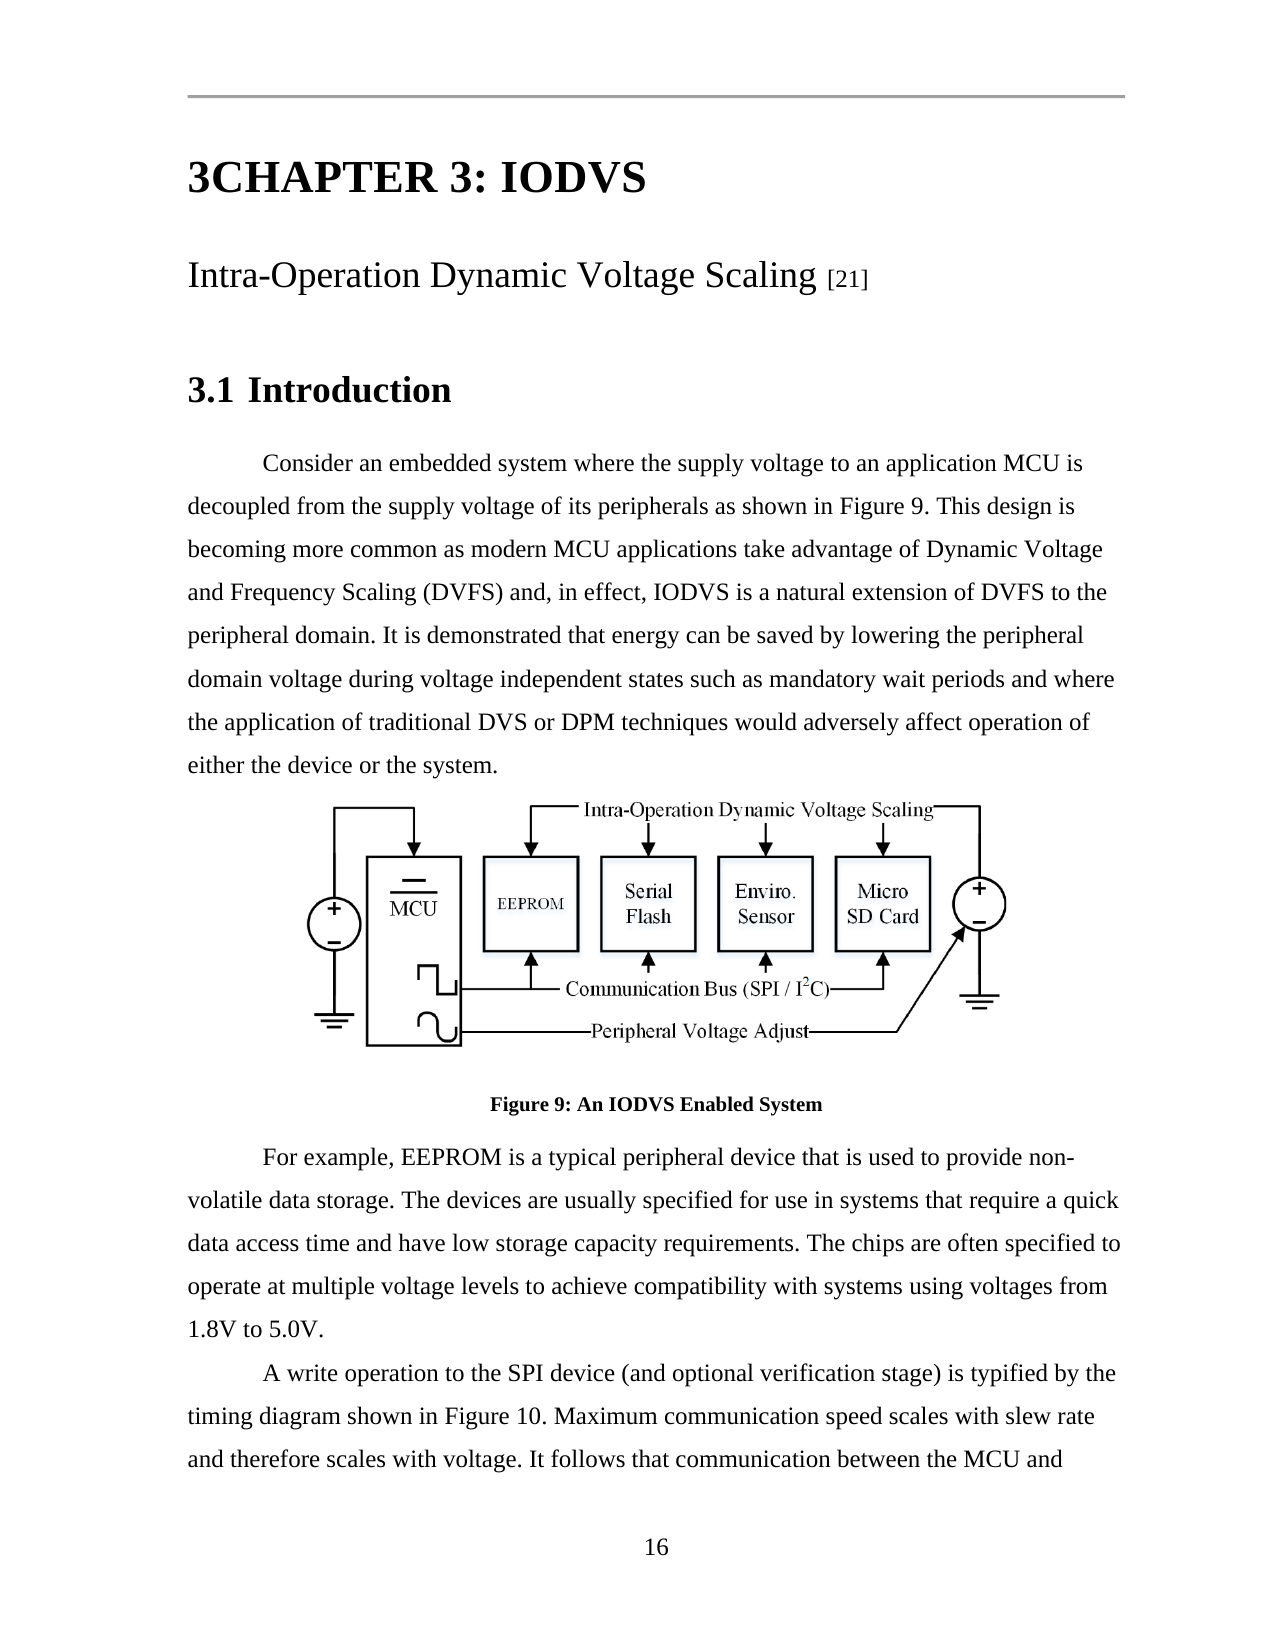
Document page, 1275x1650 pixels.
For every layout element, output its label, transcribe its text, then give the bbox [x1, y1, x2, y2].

subtitle Introduction [187, 367, 1125, 411]
text Figure 9: An IODVS Enabled System [187, 1092, 1125, 1116]
text For example, EEPROM is a typical peripheral device that is used to provide non-volatile data storage. The devices are usually specified for use in systems that require a quick data access time and have low storage capacity requirements. The chips are often specified to operate at multiple voltage levels to achieve compatibility with systems using voltages from 1.8V to 5.0V. [187, 1142, 1125, 1343]
subtitle Chapter 3: IODVS [187, 150, 1125, 203]
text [187, 1358, 1125, 1473]
picture [306, 793, 1007, 1053]
text Consider an embedded system where the supply voltage to an application MCU is decoupled from the supply voltage of its peripherals as shown in Figure 9. This design is becoming more common as modern MCU applications take advantage of Dynamic Voltage and Frequency Scaling (DVFS) and, in effect, IODVS is a natural extension of DVFS to the peripheral domain. It is demonstrated that energy can be saved by lowering the peripheral domain voltage during voltage independent states such as mandatory wait periods and where the application of traditional DVS or DPM techniques would adversely affect operation of either the device or the system. [187, 448, 1125, 779]
text Intra-Operation Dynamic Voltage Scaling [187, 253, 1125, 296]
